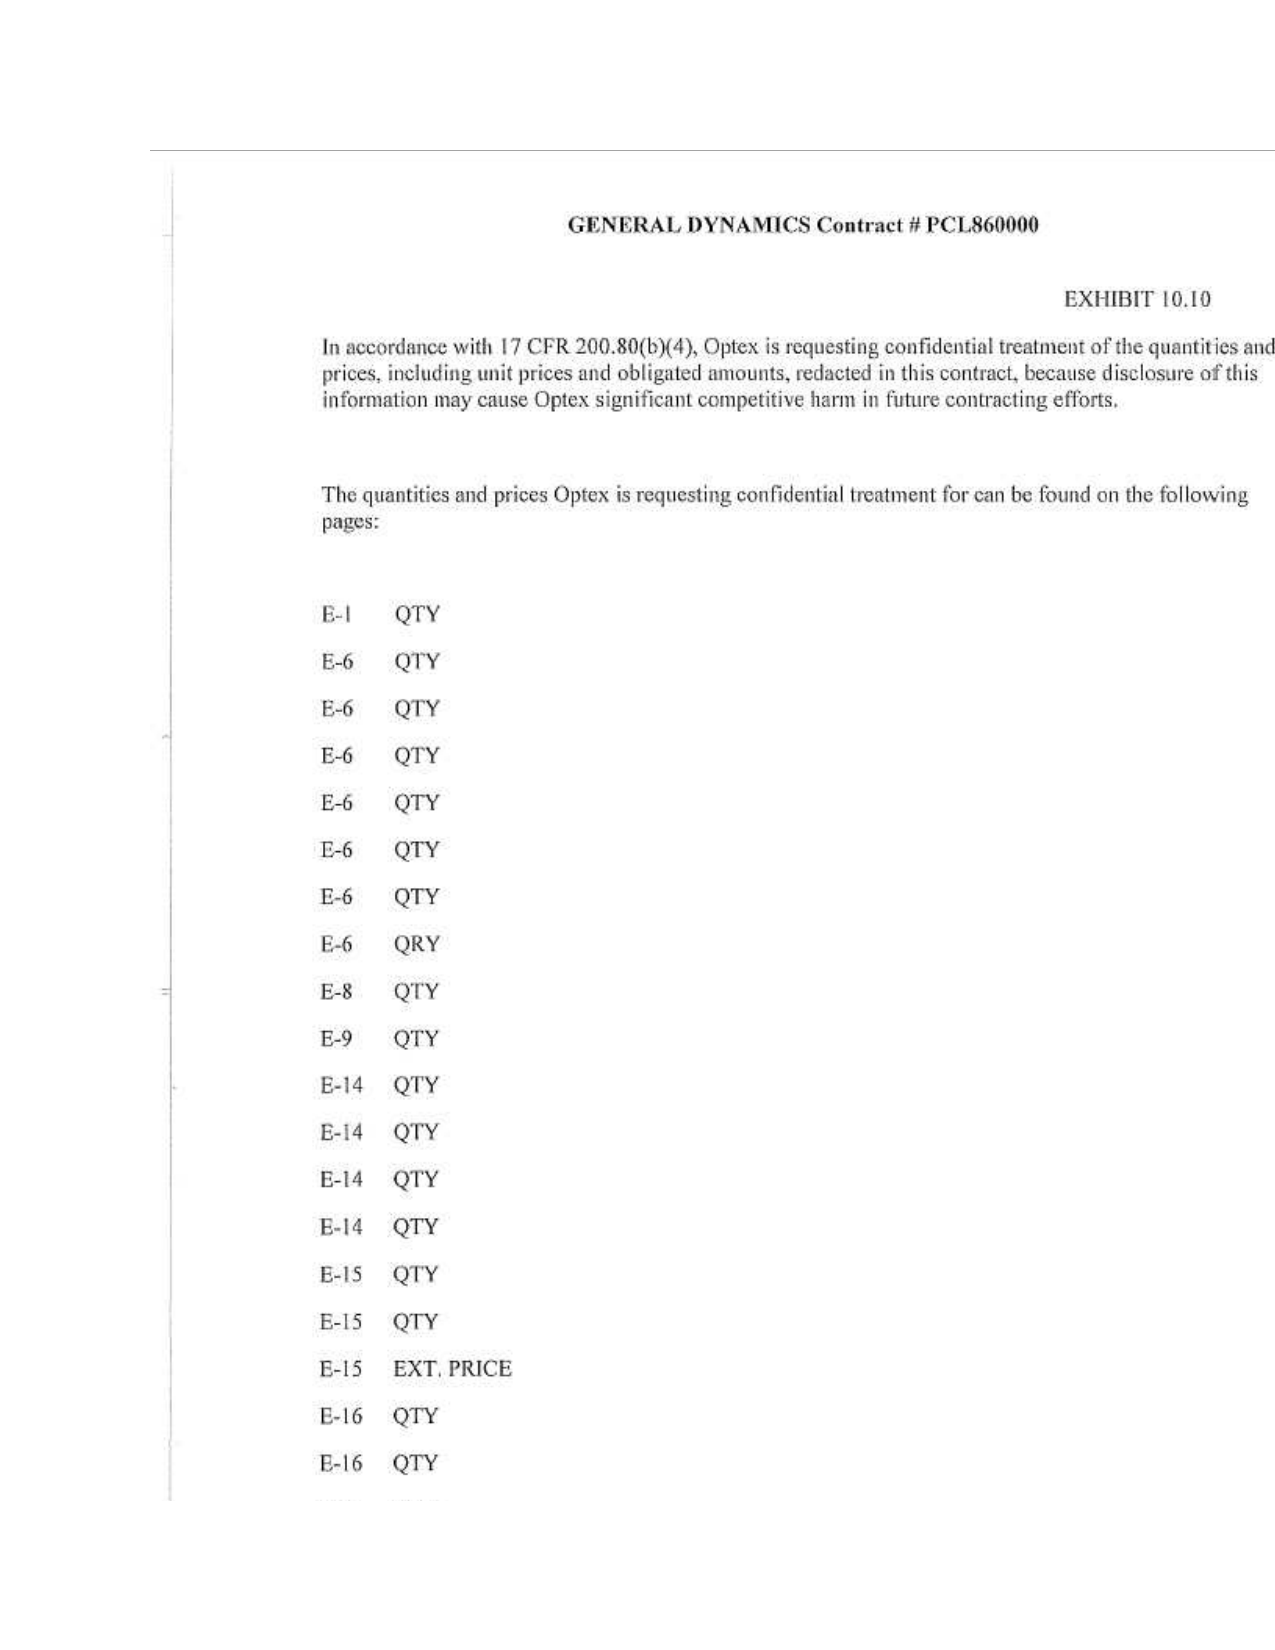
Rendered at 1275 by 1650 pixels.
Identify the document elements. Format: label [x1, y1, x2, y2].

picture [150, 150, 1275, 1501]
